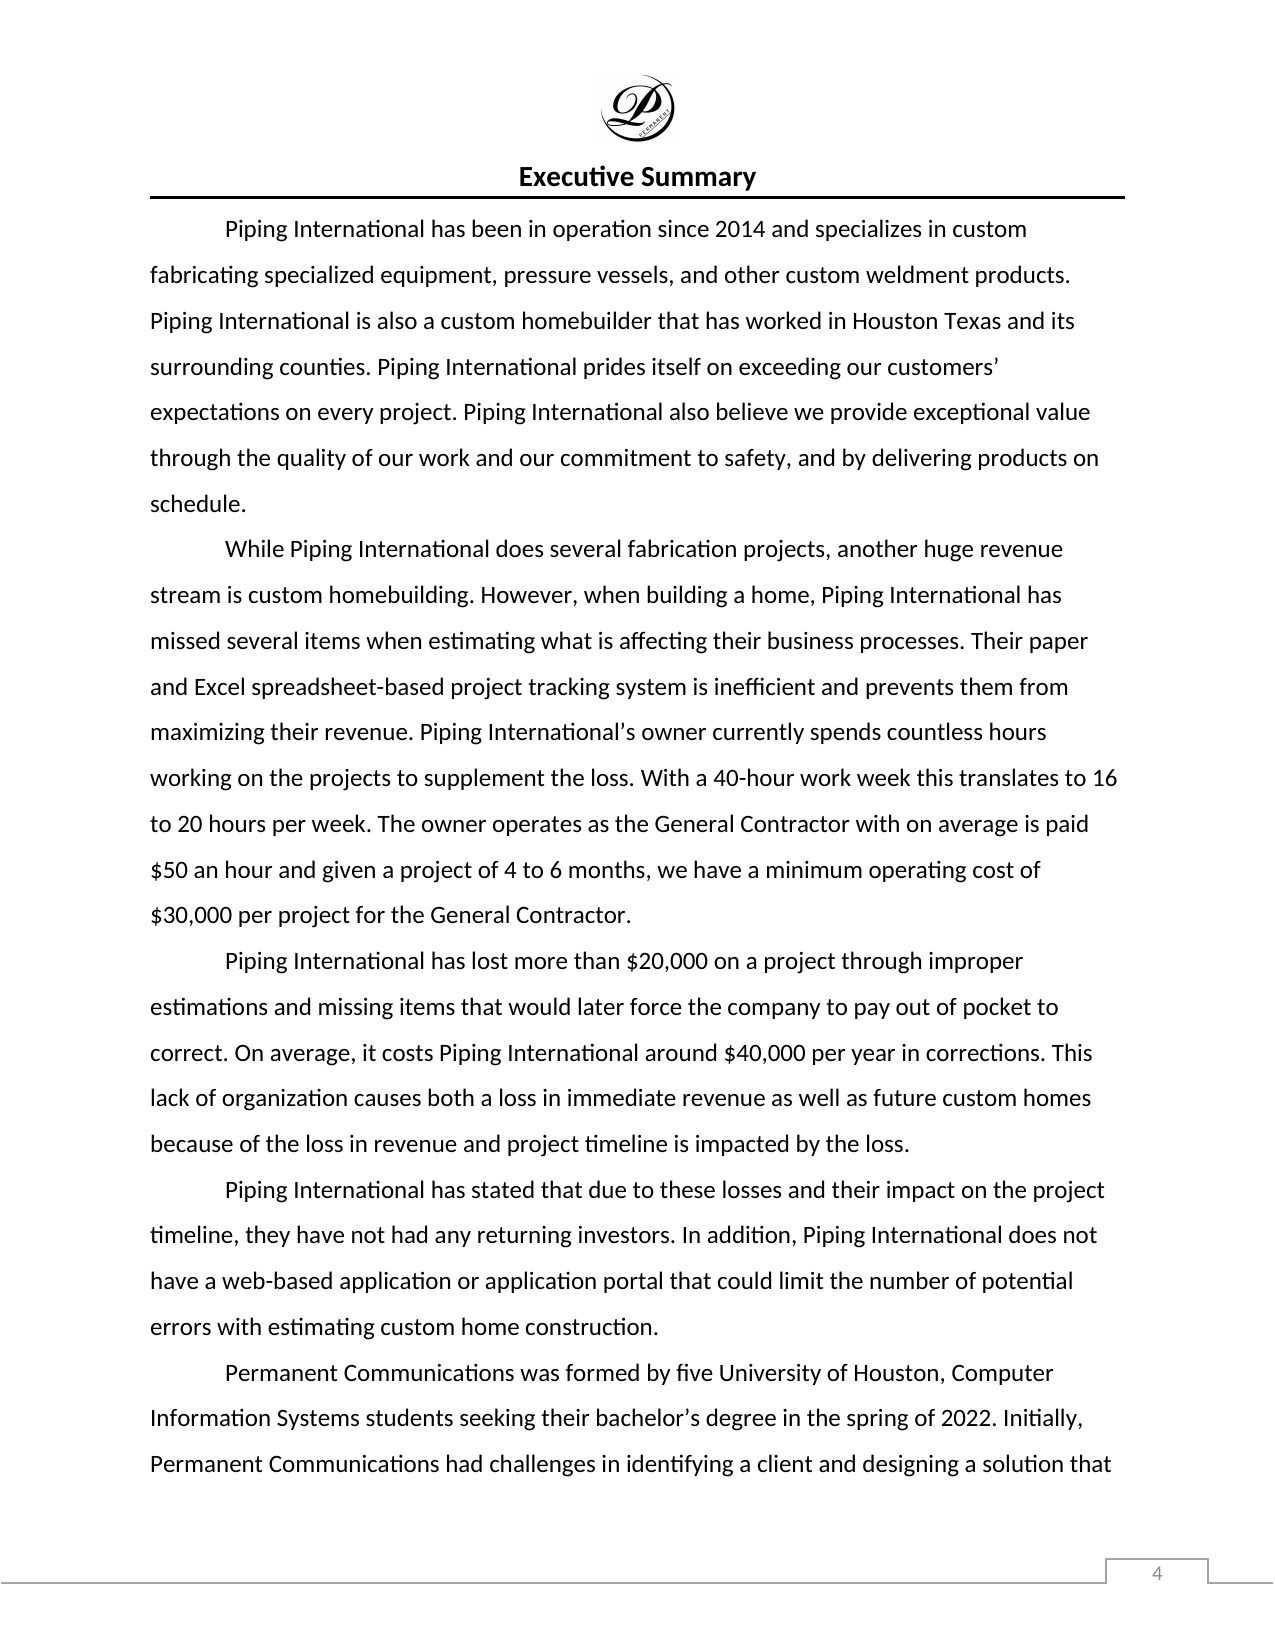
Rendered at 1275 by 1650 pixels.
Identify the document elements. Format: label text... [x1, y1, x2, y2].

text Piping International has stated that due to these losses and their impact on the project timeline, they have not had any returning investors. In addition, Piping International does not have a web-based application or application portal that could limit the number of potential errors with estimating custom home construction. [150, 1174, 1125, 1342]
text Piping International has lost more than $20,000 on a project through improper estimations and missing items that would later force the company to pay out of pocket to correct. On average, it costs Piping International around $40,000 per year in corrections. This lack of organization causes both a loss in immediate revenue as well as future custom homes because of the loss in revenue and project timeline is impacted by the loss. [150, 945, 1125, 1159]
picture [593, 75, 682, 143]
text Piping International has been in operation since 2014 and specializes in custom fabricating specialized equipment, pressure vessels, and other custom weldment products. Piping International is also a custom homebuilder that has worked in Houston Texas and its surrounding counties. Piping International prides itself on exceeding our customers’ expectations on every project. Piping International also believe we provide exceptional value through the quality of our work and our commitment to safety, and by delivering products on schedule. [150, 213, 1125, 518]
text While Piping International does several fabrication projects, another huge revenue stream is custom homebuilding. However, when building a home, Piping International has missed several items when estimating what is affecting their business processes. Their paper and Excel spreadsheet-based project tracking system is inefficient and prevents them from maximizing their revenue. Piping International’s owner currently spends countless hours working on the projects to supplement the loss. With a 40-hour work week this translates to 16 to 20 hours per week. The owner operates as the General Contractor with on average is paid $50 an hour and given a project of 4 to 6 months, we have a minimum operating cost of $30,000 per project for the General Contractor. [150, 534, 1125, 930]
